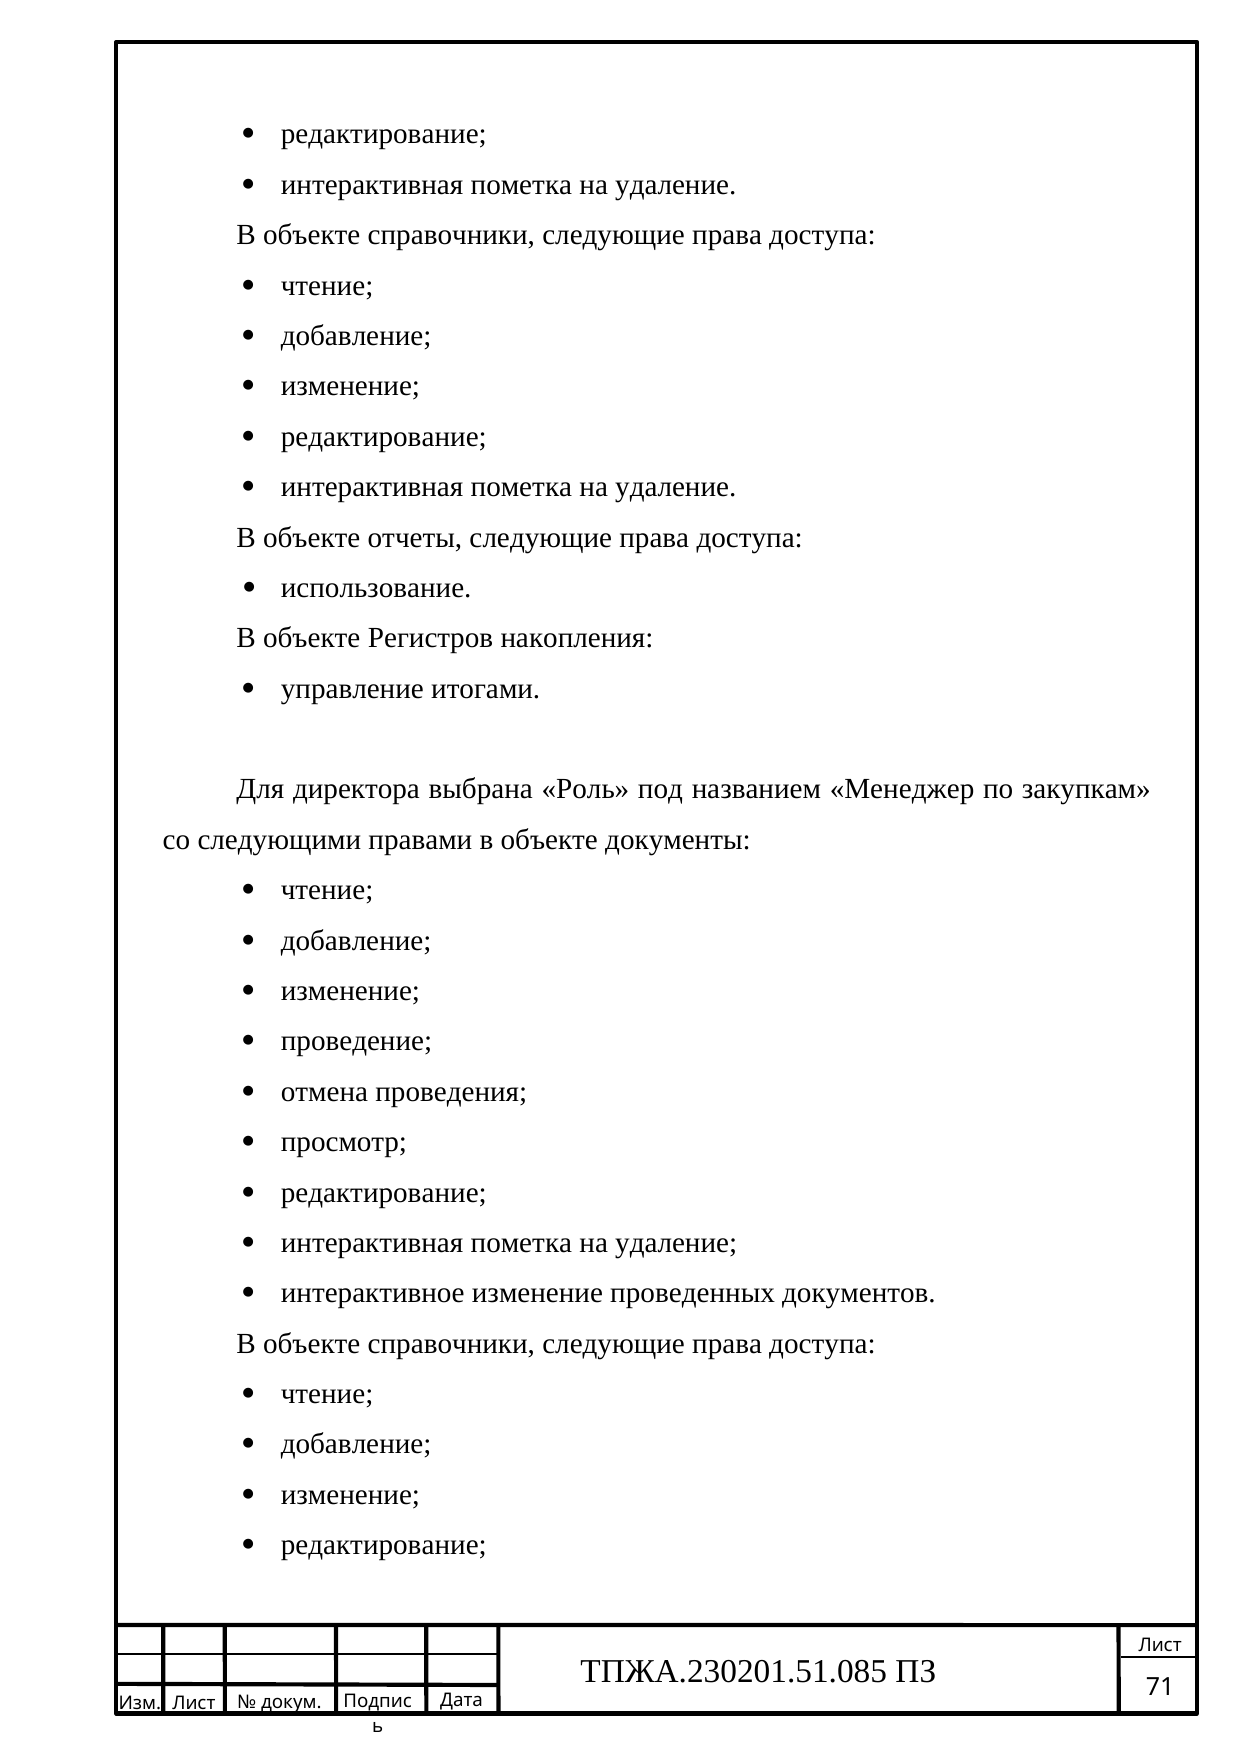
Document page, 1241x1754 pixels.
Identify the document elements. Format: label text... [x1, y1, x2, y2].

list редактирование; [243, 117, 1152, 150]
list редактирование; [243, 419, 1152, 453]
list чтение; [243, 1376, 1152, 1410]
text В объекте отчеты, следующие права доступа: [162, 520, 1152, 553]
list добавление; [243, 923, 1152, 956]
text В объекте справочники, следующие права доступа: [162, 1326, 1152, 1359]
list интерактивная пометка на удаление. [243, 469, 1152, 503]
list интерактивное изменение проведенных документов. [243, 1276, 1152, 1309]
list изменение; [243, 973, 1152, 1007]
list проведение; [243, 1023, 1152, 1057]
text Для директора выбрана «Роль» под названием «Менеджер по закупкам» со следующими правами в объекте документы: [162, 772, 1152, 855]
list просмотр; [243, 1124, 1152, 1158]
text В объекте справочники, следующие права доступа: [162, 217, 1152, 251]
list чтение; [243, 268, 1152, 301]
list редактирование; [243, 1175, 1152, 1208]
list чтение; [243, 872, 1152, 906]
list интерактивная пометка на удаление. [243, 167, 1152, 201]
list добавление; [243, 318, 1152, 352]
list интерактивная пометка на удаление; [243, 1225, 1152, 1259]
list изменение; [243, 368, 1152, 402]
list добавление; [243, 1427, 1152, 1460]
text В объекте Регистров накопления: [162, 621, 1152, 654]
list отмена проведения; [243, 1074, 1152, 1107]
list использование. [244, 570, 1152, 604]
list редактирование; [243, 1527, 1152, 1561]
list управление итогами. [243, 671, 1152, 704]
list изменение; [243, 1477, 1152, 1511]
